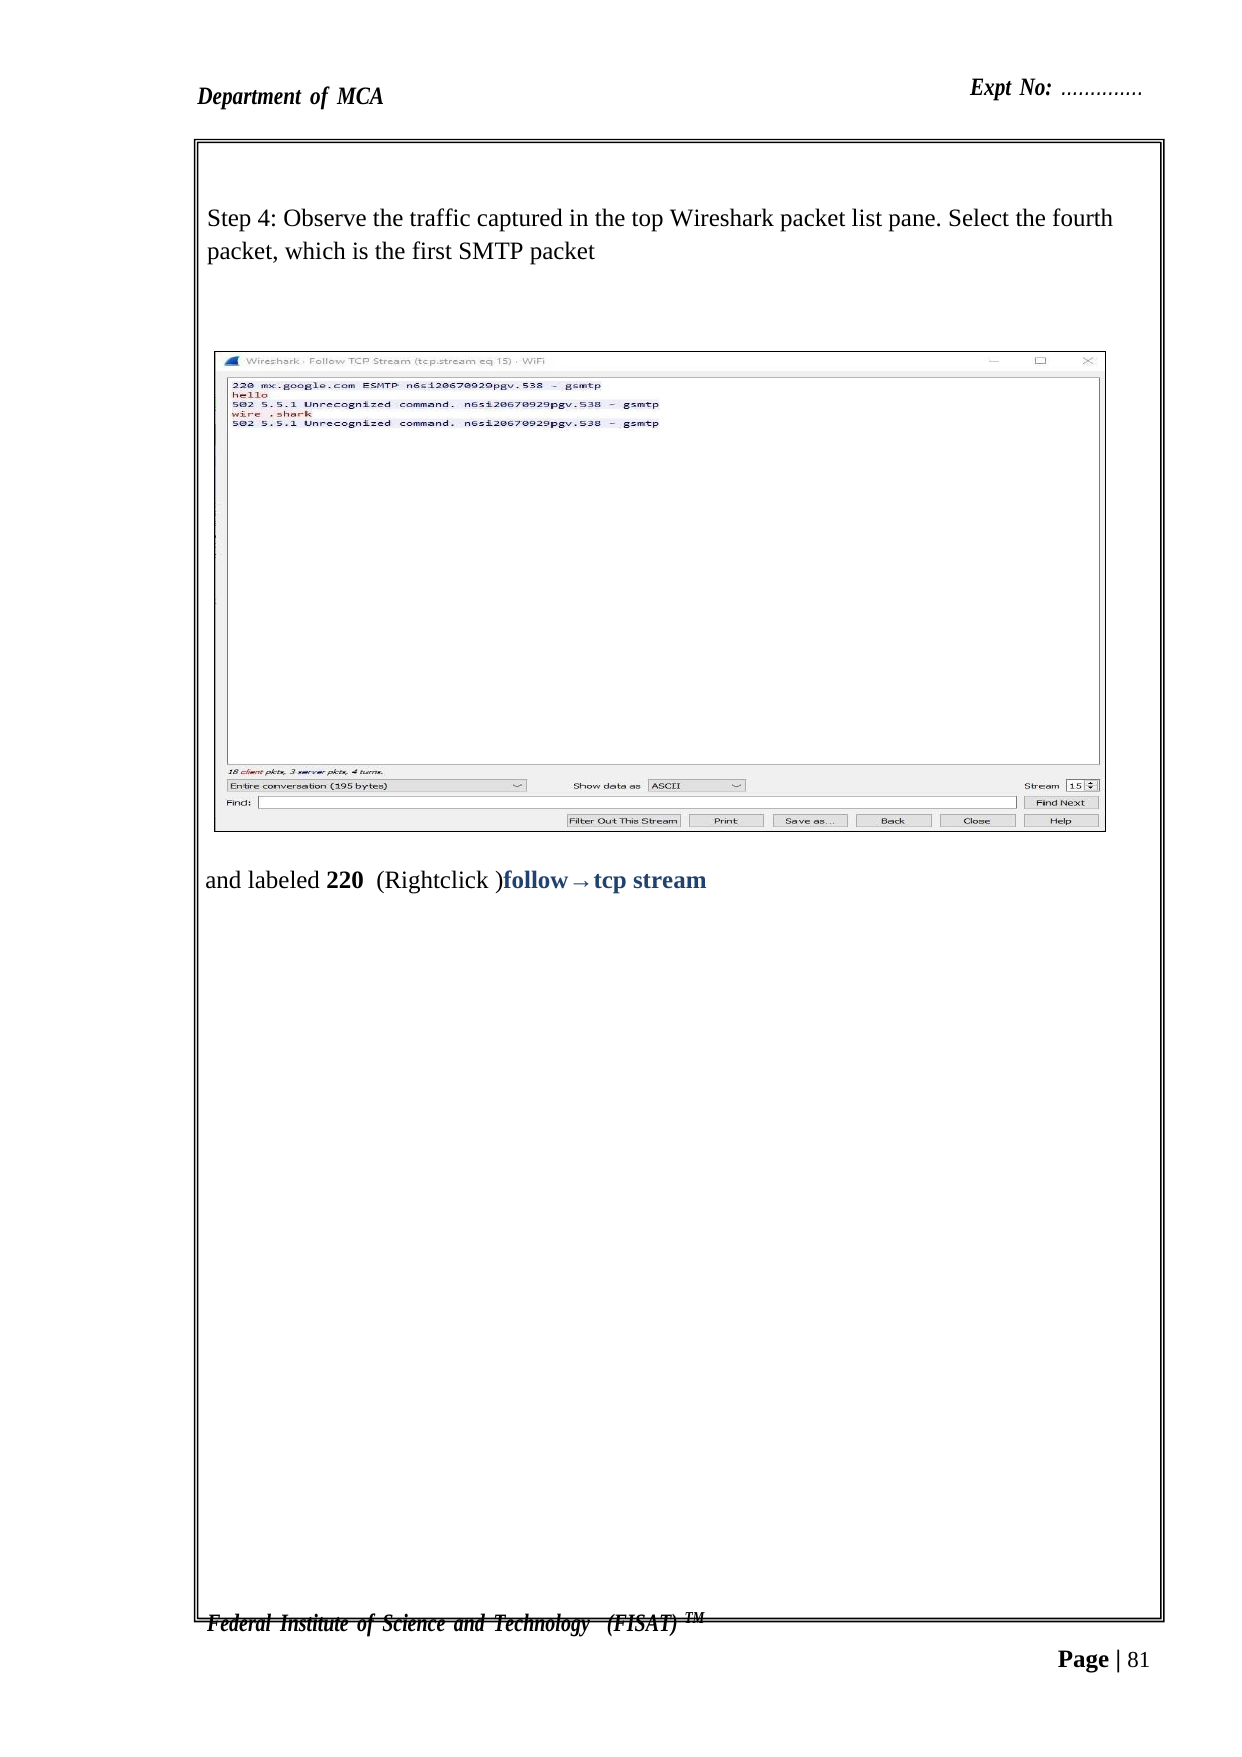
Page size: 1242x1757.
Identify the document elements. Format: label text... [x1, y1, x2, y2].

text and labeled 220 (Rightclick )follow→tcp stream [205, 865, 1217, 893]
picture [215, 352, 1105, 831]
text Step 4: Observe the traffic captured in the top Wireshark packet list pane. Select the fourth packet, which is the first SMTP packet [207, 203, 1116, 265]
text Federal Institute of Science and Technology (FISAT) TM [207, 1608, 1217, 1636]
